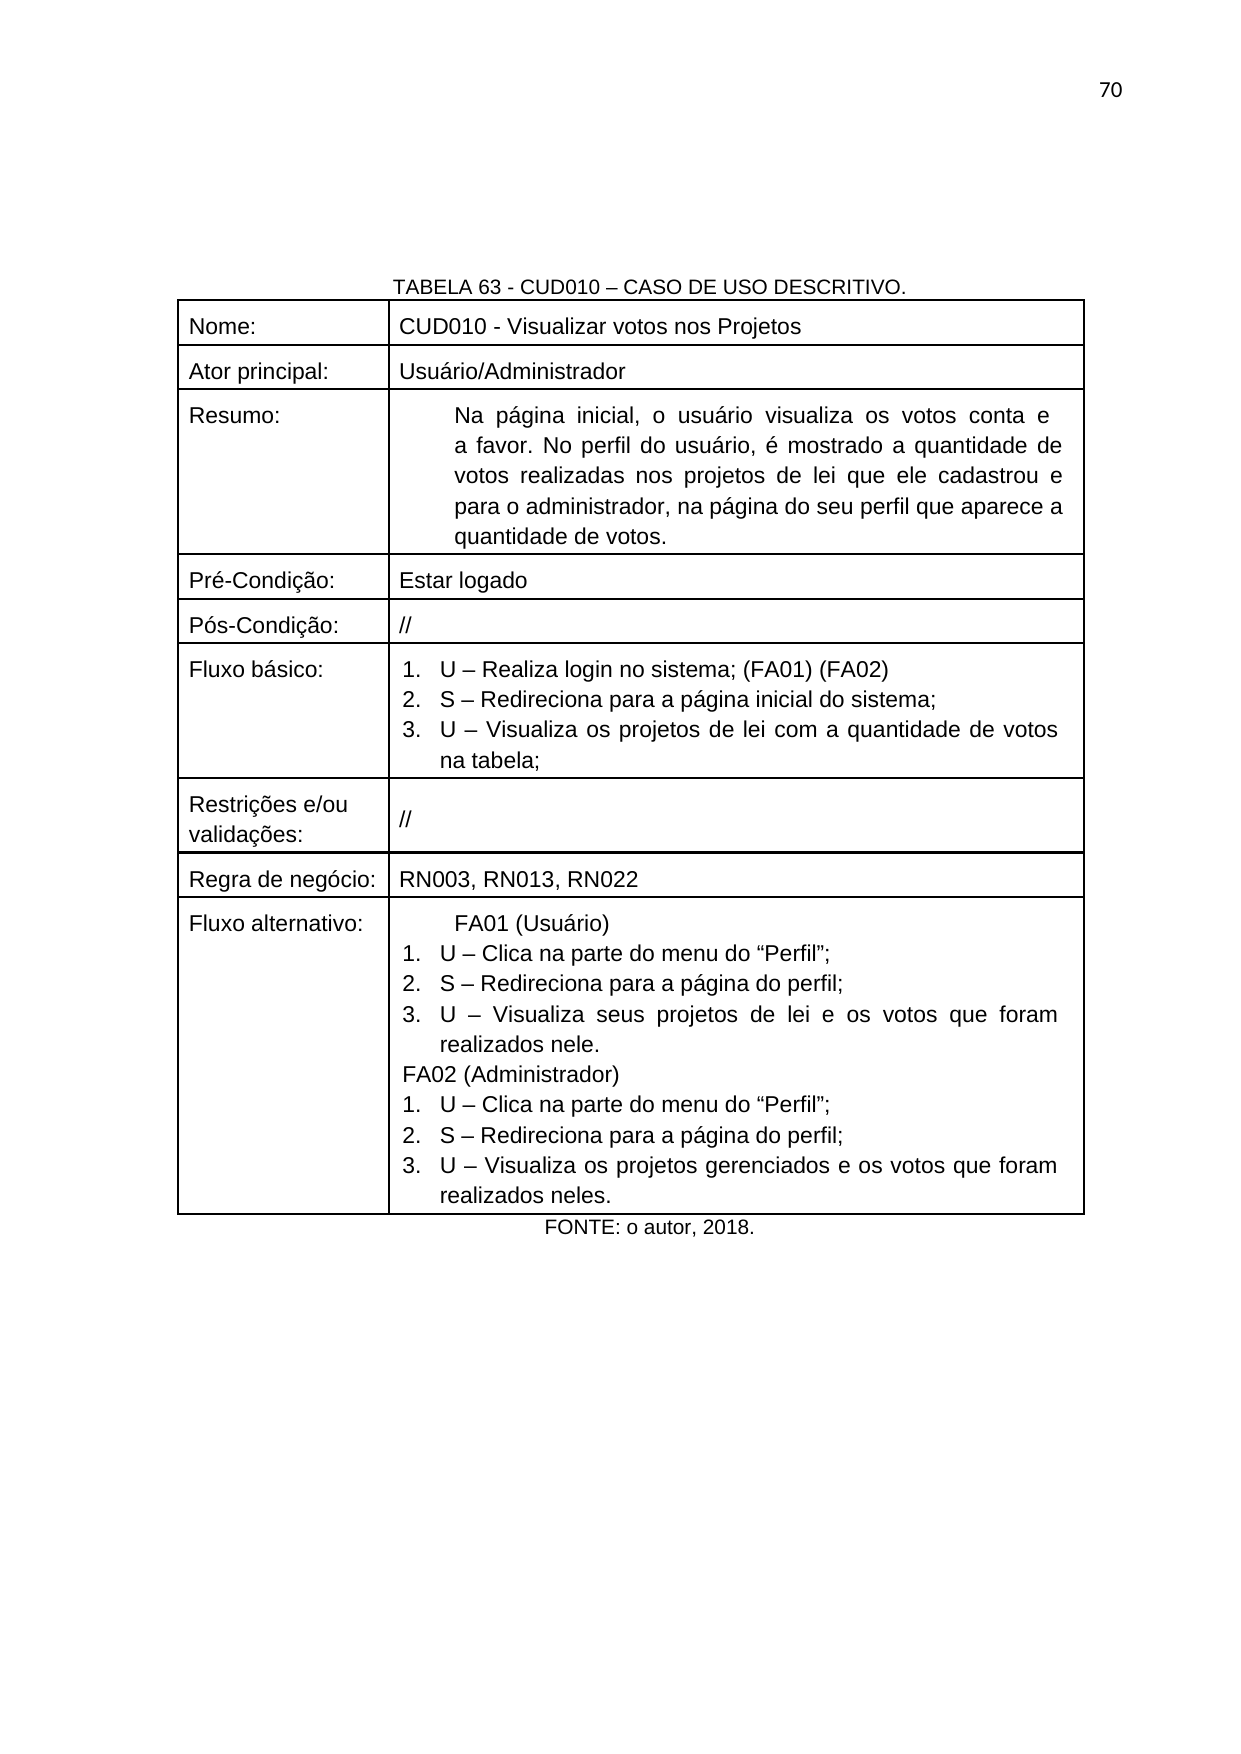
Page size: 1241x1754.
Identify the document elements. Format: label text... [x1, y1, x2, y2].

table_header Nome: [179, 301, 388, 343]
table_cell RN003, RN013, RN022 [390, 854, 1083, 896]
table_cell Estar logado [390, 555, 1083, 597]
text TABELA 63 - CUD010 – CASO DE USO DESCRITIVO. [177, 275, 1122, 299]
table_cell Fluxo básico: [179, 644, 388, 777]
table_cell // [390, 600, 1083, 642]
table_cell FA01 (Usuário) U – Clica na parte do menu do “Perfil”; S – Redireciona para a página do perfil; U – Visualiza seus projetos de lei e os votos que foram realizados nele. FA02 (Administrador) U – Clica na parte do menu do “Perfil”; S – Redireciona para a página do perfil; U – Visualiza os projetos gerenciados e os votos que foram realizados neles. [390, 898, 1083, 1212]
table_cell Usuário/Administrador [390, 346, 1083, 388]
table_cell Ator principal: [179, 346, 388, 388]
table_cell Regra de negócio: [179, 854, 388, 896]
table_cell // [390, 779, 1083, 851]
table_cell Na página inicial, o usuário visualiza os votos conta e a favor. No perfil do usuário, é mostrado a quantidade de votos realizadas nos projetos de lei que ele cadastrou e para o administrador, na página do seu perfil que aparece a quantidade de votos. [390, 390, 1083, 553]
table_cell U – Realiza login no sistema; (FA01) (FA02) S – Redireciona para a página inicial do sistema; U – Visualiza os projetos de lei com a quantidade de votos na tabela; [390, 644, 1083, 777]
table_cell Pós-Condição: [179, 600, 388, 642]
table_cell Pré-Condição: [179, 555, 388, 597]
table_header CUD010 - Visualizar votos nos Projetos [390, 301, 1083, 343]
table_cell Restrições e/ou validações: [179, 779, 388, 851]
table_cell Resumo: [179, 390, 388, 553]
text FONTE: o autor, 2018. [177, 1214, 1122, 1238]
table_cell Fluxo alternativo: [179, 898, 388, 1212]
